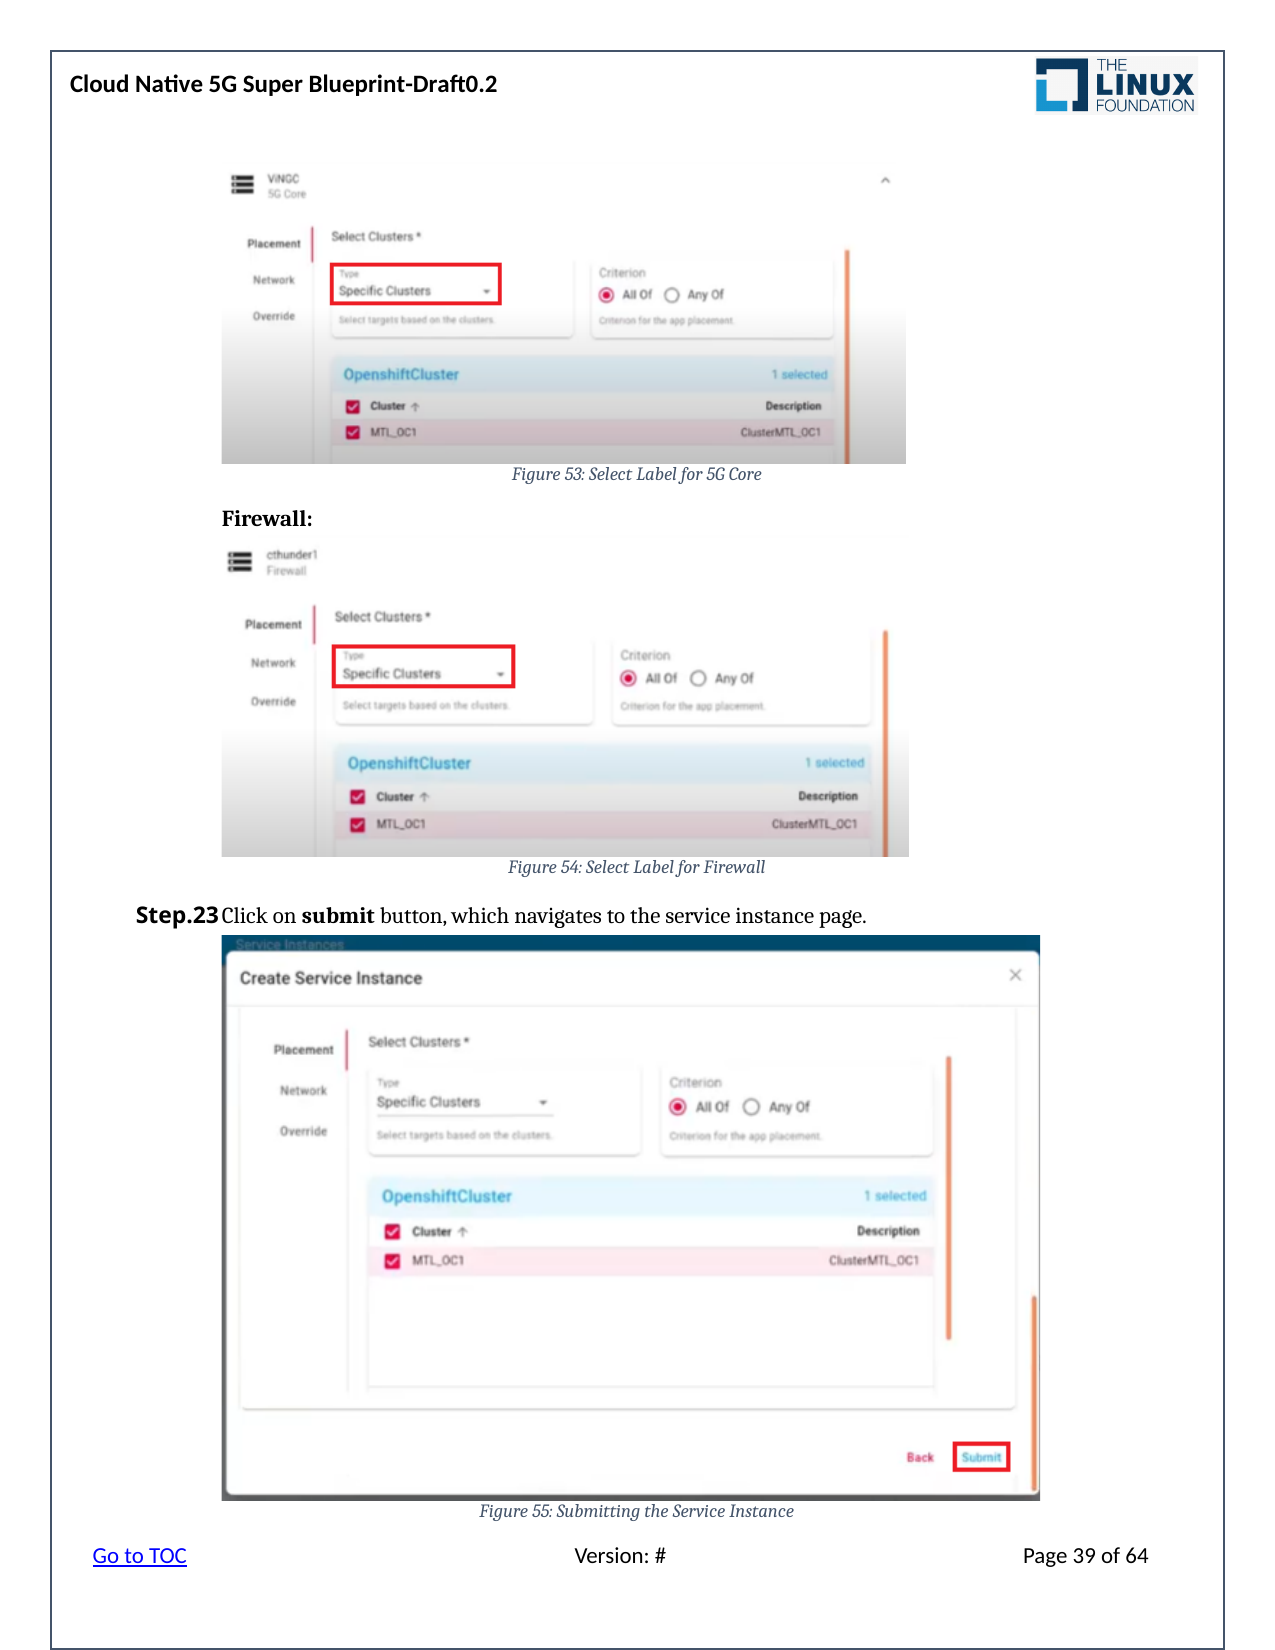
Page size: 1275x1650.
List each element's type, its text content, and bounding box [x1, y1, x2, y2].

picture [221, 939, 1041, 1501]
picture [221, 162, 906, 464]
picture [1034, 56, 1199, 115]
text Click on submit button, which navigates to the service instance page. [177, 899, 1127, 931]
text Figure 54: Select Label for Firewall [148, 857, 1127, 878]
text Figure 55: Submitting the Service Instance [148, 1500, 1127, 1522]
list Firewall: [222, 506, 1127, 532]
text Figure 53: Select Label for 5G Core [148, 463, 1127, 485]
picture [221, 535, 909, 857]
